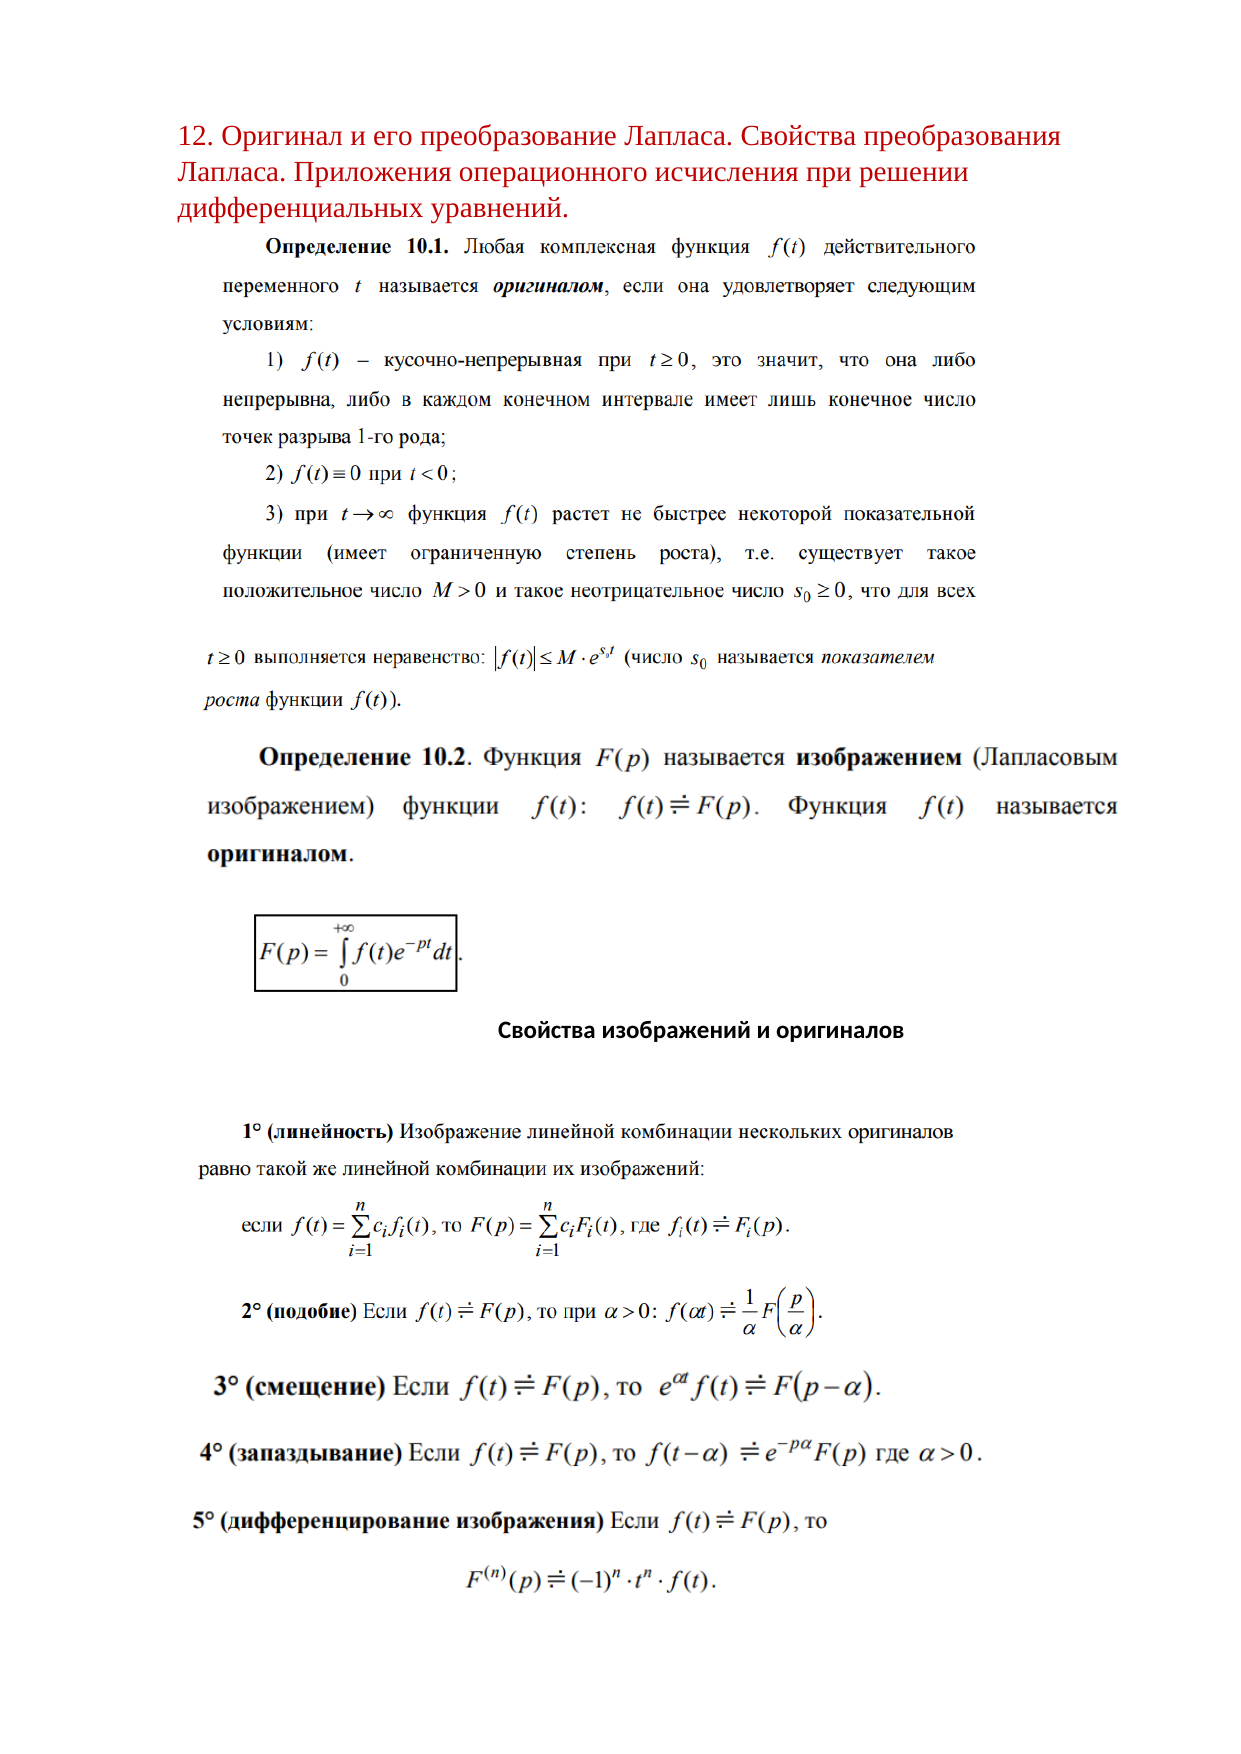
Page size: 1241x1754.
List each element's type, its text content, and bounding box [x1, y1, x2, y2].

picture [177, 637, 954, 716]
picture [177, 1113, 964, 1340]
picture [177, 734, 1152, 879]
picture [177, 1358, 964, 1414]
picture [177, 1494, 886, 1605]
picture [177, 1432, 1001, 1476]
text Свойства изображений и оригиналов [251, 1014, 1152, 1045]
picture [177, 226, 1010, 619]
subtitle 12. Оригинал и его преобразование Лапласа. Свойства преобразования Лапласа. Приложения операционного исчисления при решении дифференциальных уравнений. [177, 118, 1152, 224]
picture [251, 897, 490, 996]
